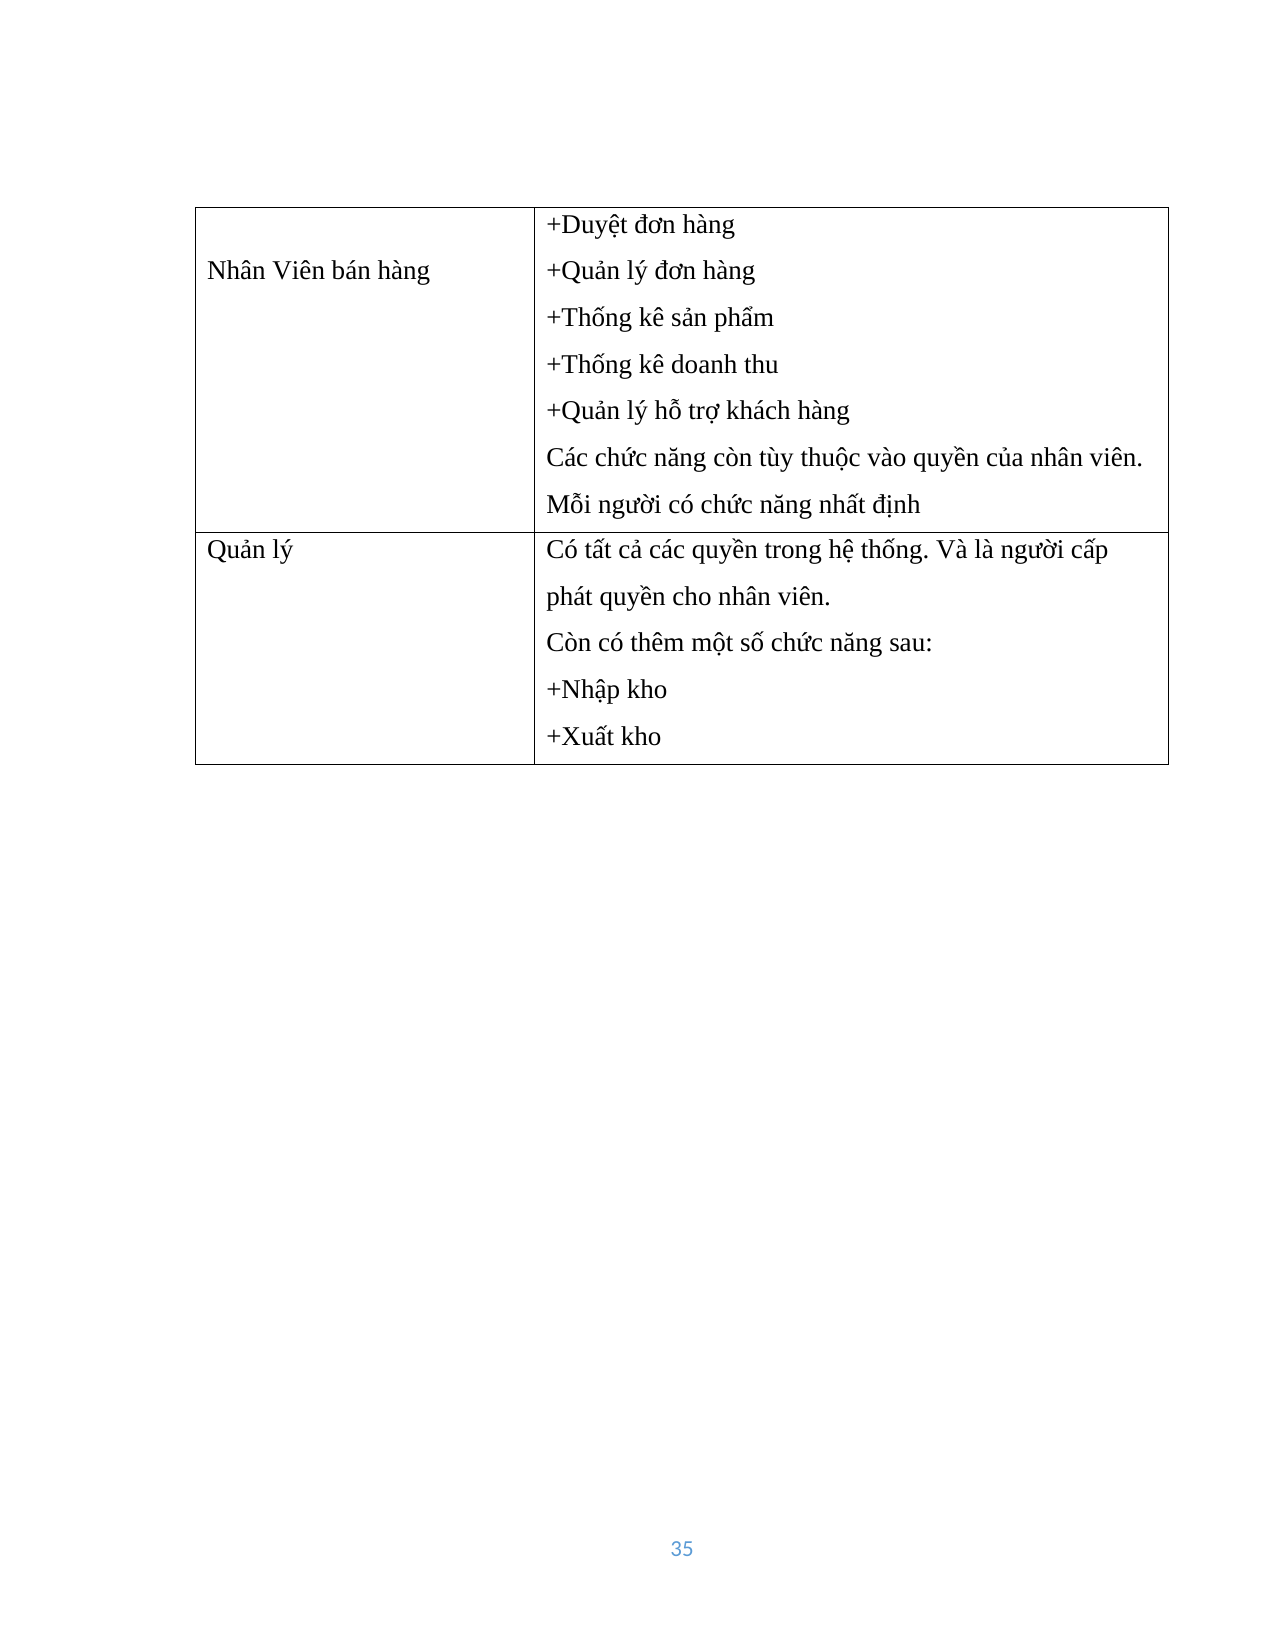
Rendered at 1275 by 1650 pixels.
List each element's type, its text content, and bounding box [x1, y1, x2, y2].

table_cell Quản lý [196, 533, 534, 764]
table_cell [535, 208, 1168, 532]
table_cell Có tất cả các quyền trong hệ thống. Và là người cấp phát quyền cho nhân viên. Còn có thêm một số chức năng sau: +Nhập kho +Xuất kho [535, 533, 1168, 764]
table_cell Nhân Viên bán hàng [196, 208, 534, 532]
